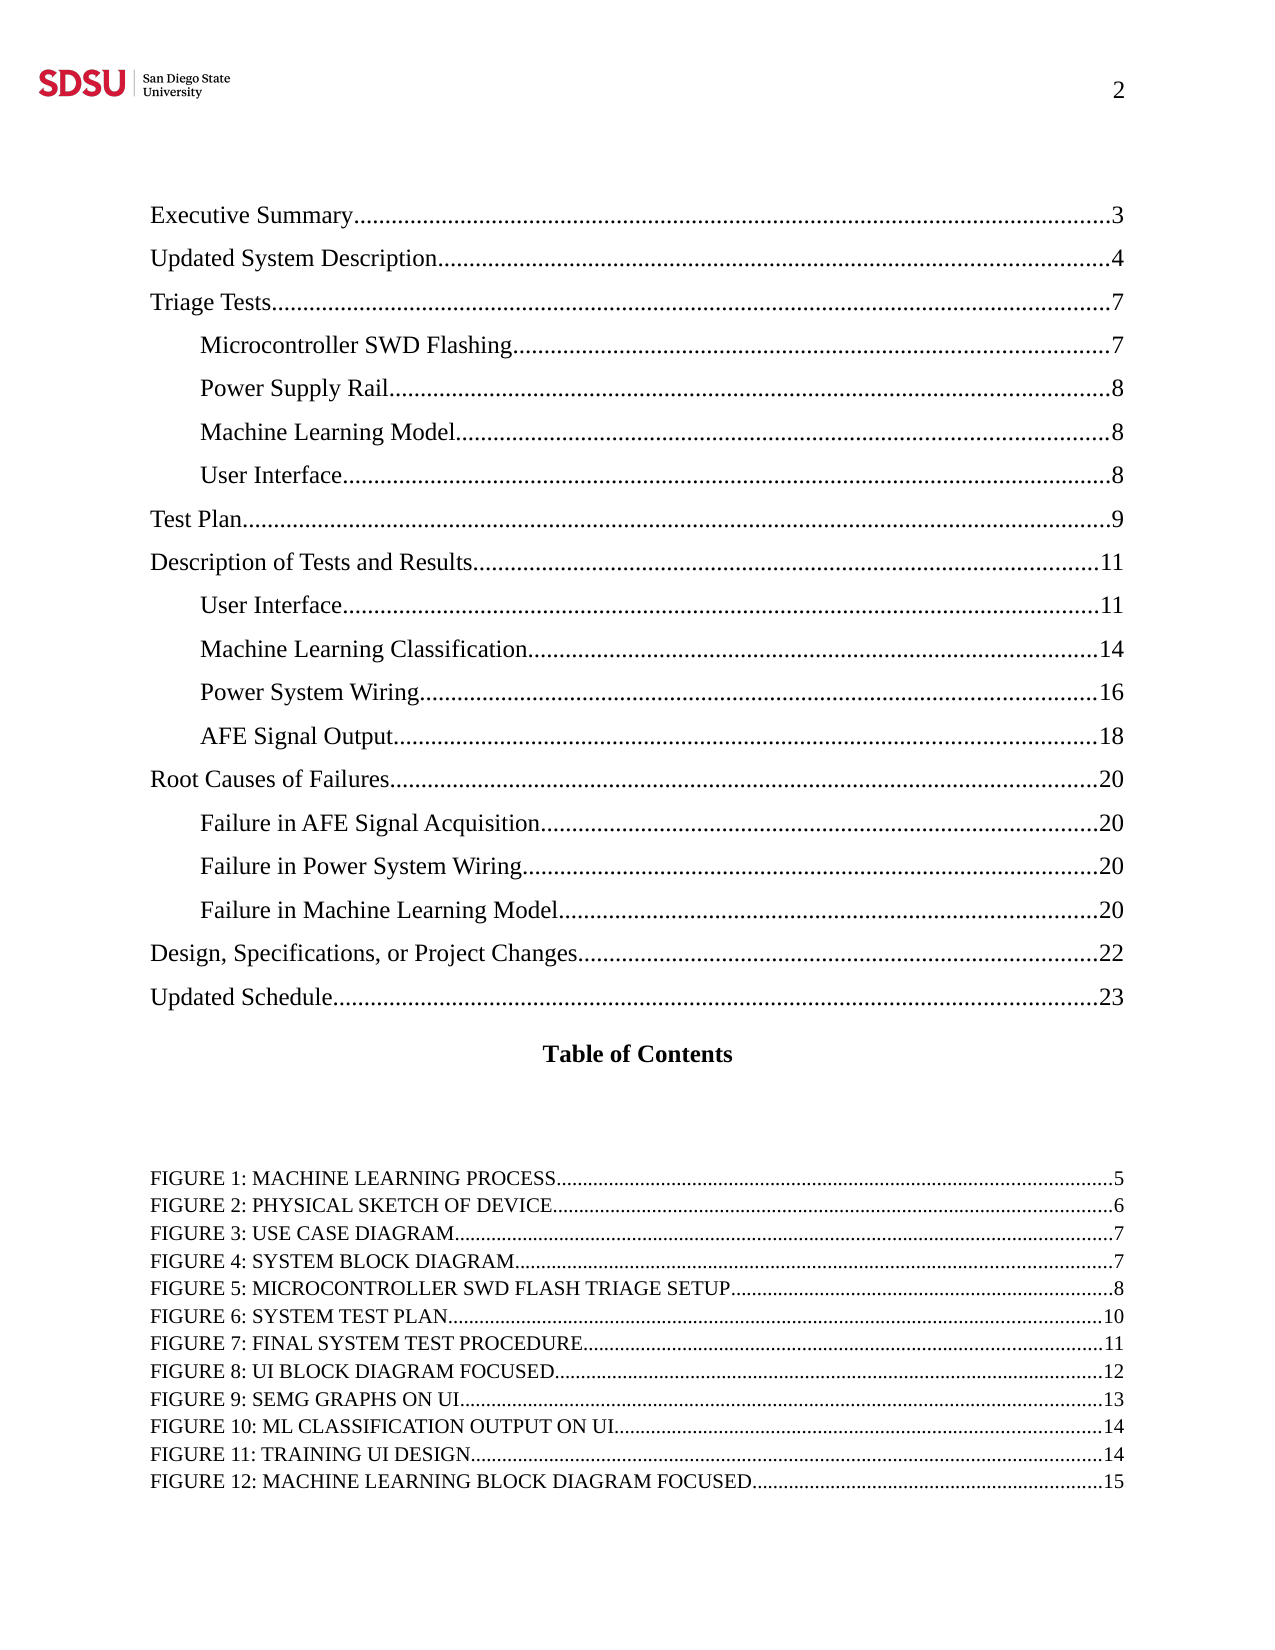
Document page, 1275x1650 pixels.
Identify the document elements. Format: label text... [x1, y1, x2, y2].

text Figure 1: Machine Learning Process 5 [150, 1166, 1125, 1190]
text Figure 3: Use Case Diagram 7 [150, 1221, 1125, 1245]
text Figure 10: ML Classification output on UI 14 [150, 1414, 1125, 1438]
text Figure 12: Machine Learning Block Diagram Focused 15 [150, 1469, 1125, 1493]
text Figure 2: Physical Sketch of Device 6 [150, 1193, 1125, 1217]
text Figure 8: UI Block Diagram Focused 12 [150, 1359, 1125, 1383]
text Figure 6: System Test Plan 10 [150, 1304, 1125, 1328]
text Figure 7: Final System Test Procedure 11 [150, 1331, 1125, 1355]
picture [33, 26, 235, 140]
text Figure 5: Microcontroller SWD Flash Triage Setup 8 [150, 1276, 1125, 1300]
text Figure 9: sEMG Graphs on UI 13 [150, 1387, 1125, 1411]
text Figure 11: Training UI Design 14 [150, 1442, 1125, 1466]
text Figure 4: System Block Diagram 7 [150, 1248, 1125, 1273]
